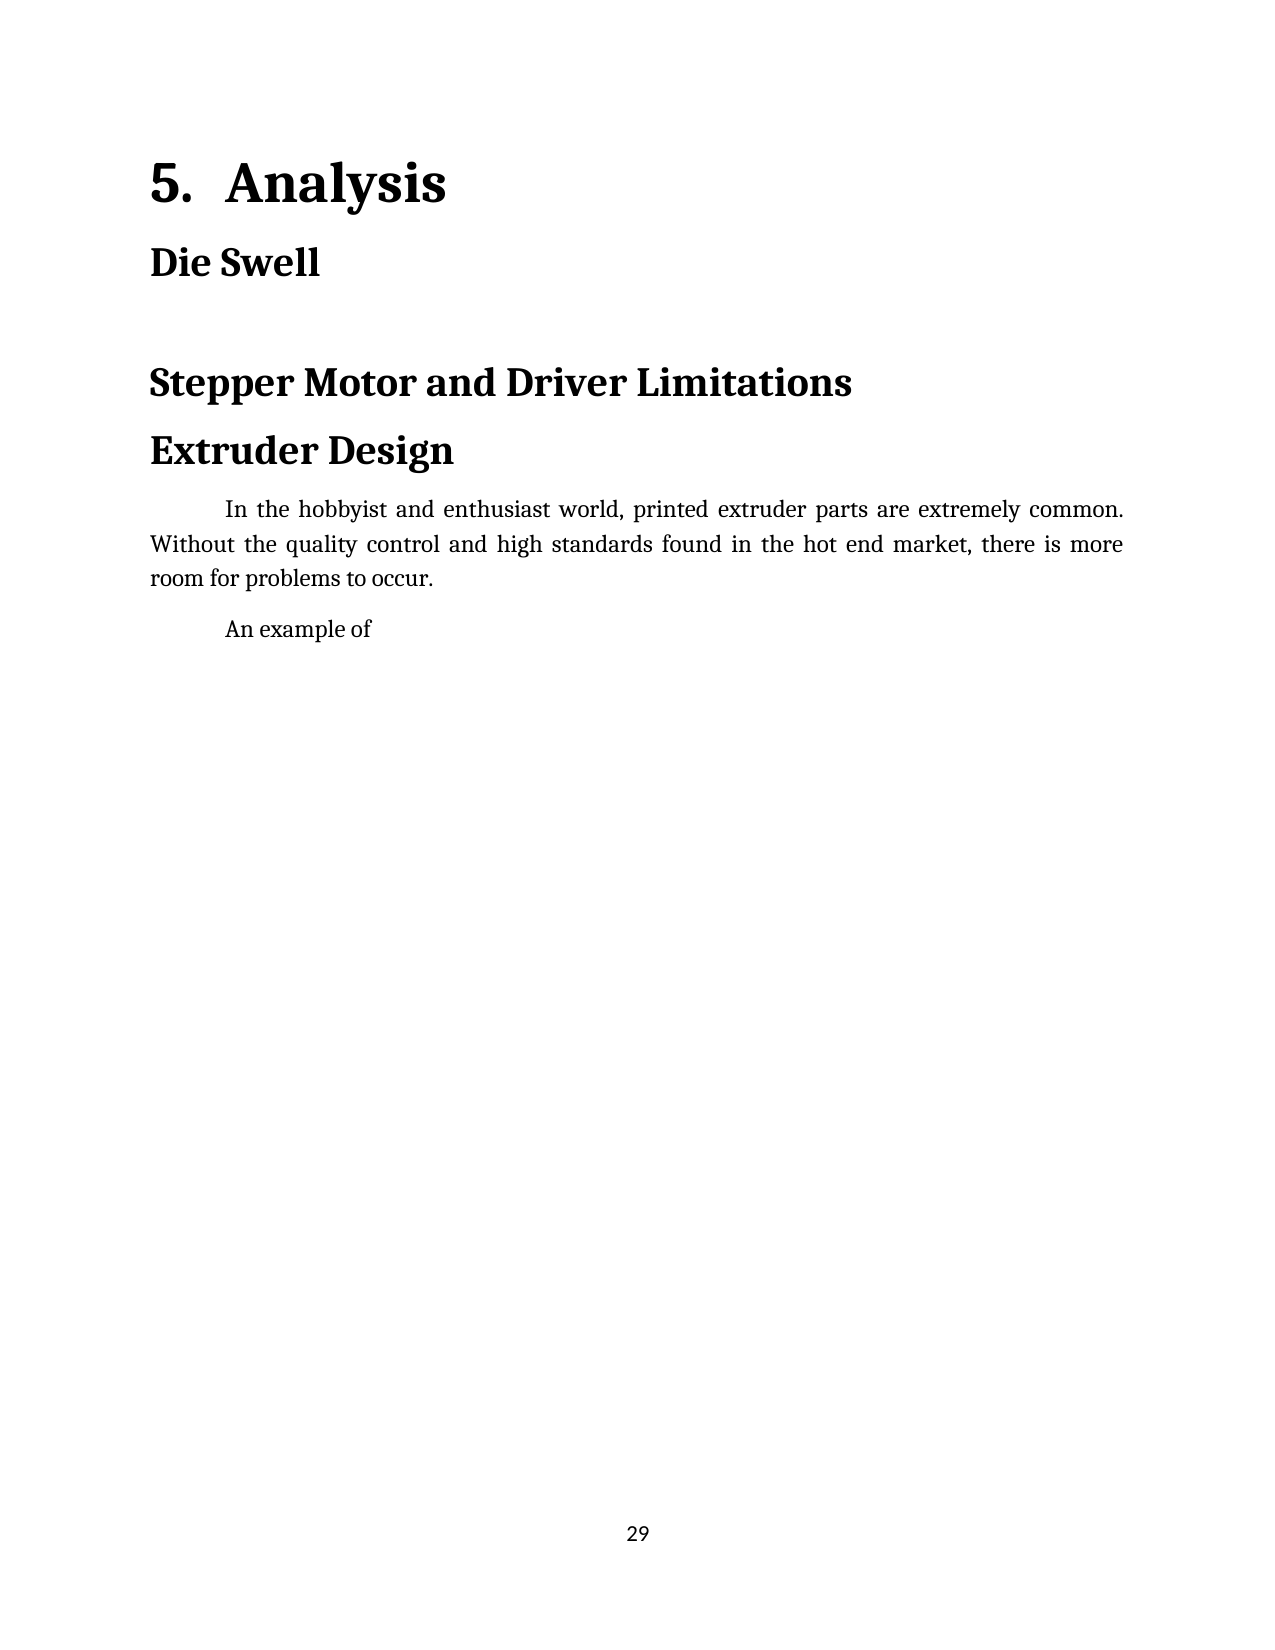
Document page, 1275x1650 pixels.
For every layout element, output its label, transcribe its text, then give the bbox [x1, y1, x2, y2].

text An example of [150, 615, 1125, 644]
list Analysis [150, 150, 1125, 217]
text Extruder Design [150, 427, 1125, 475]
text In the hobbyist and enthusiast world, printed extruder parts are extremely common. Without the quality control and high standards found in the hot end market, there is more room for problems to occur. [150, 495, 1125, 593]
text Die Swell [150, 239, 1125, 287]
text Stepper Motor and Driver Limitations [150, 358, 1125, 406]
